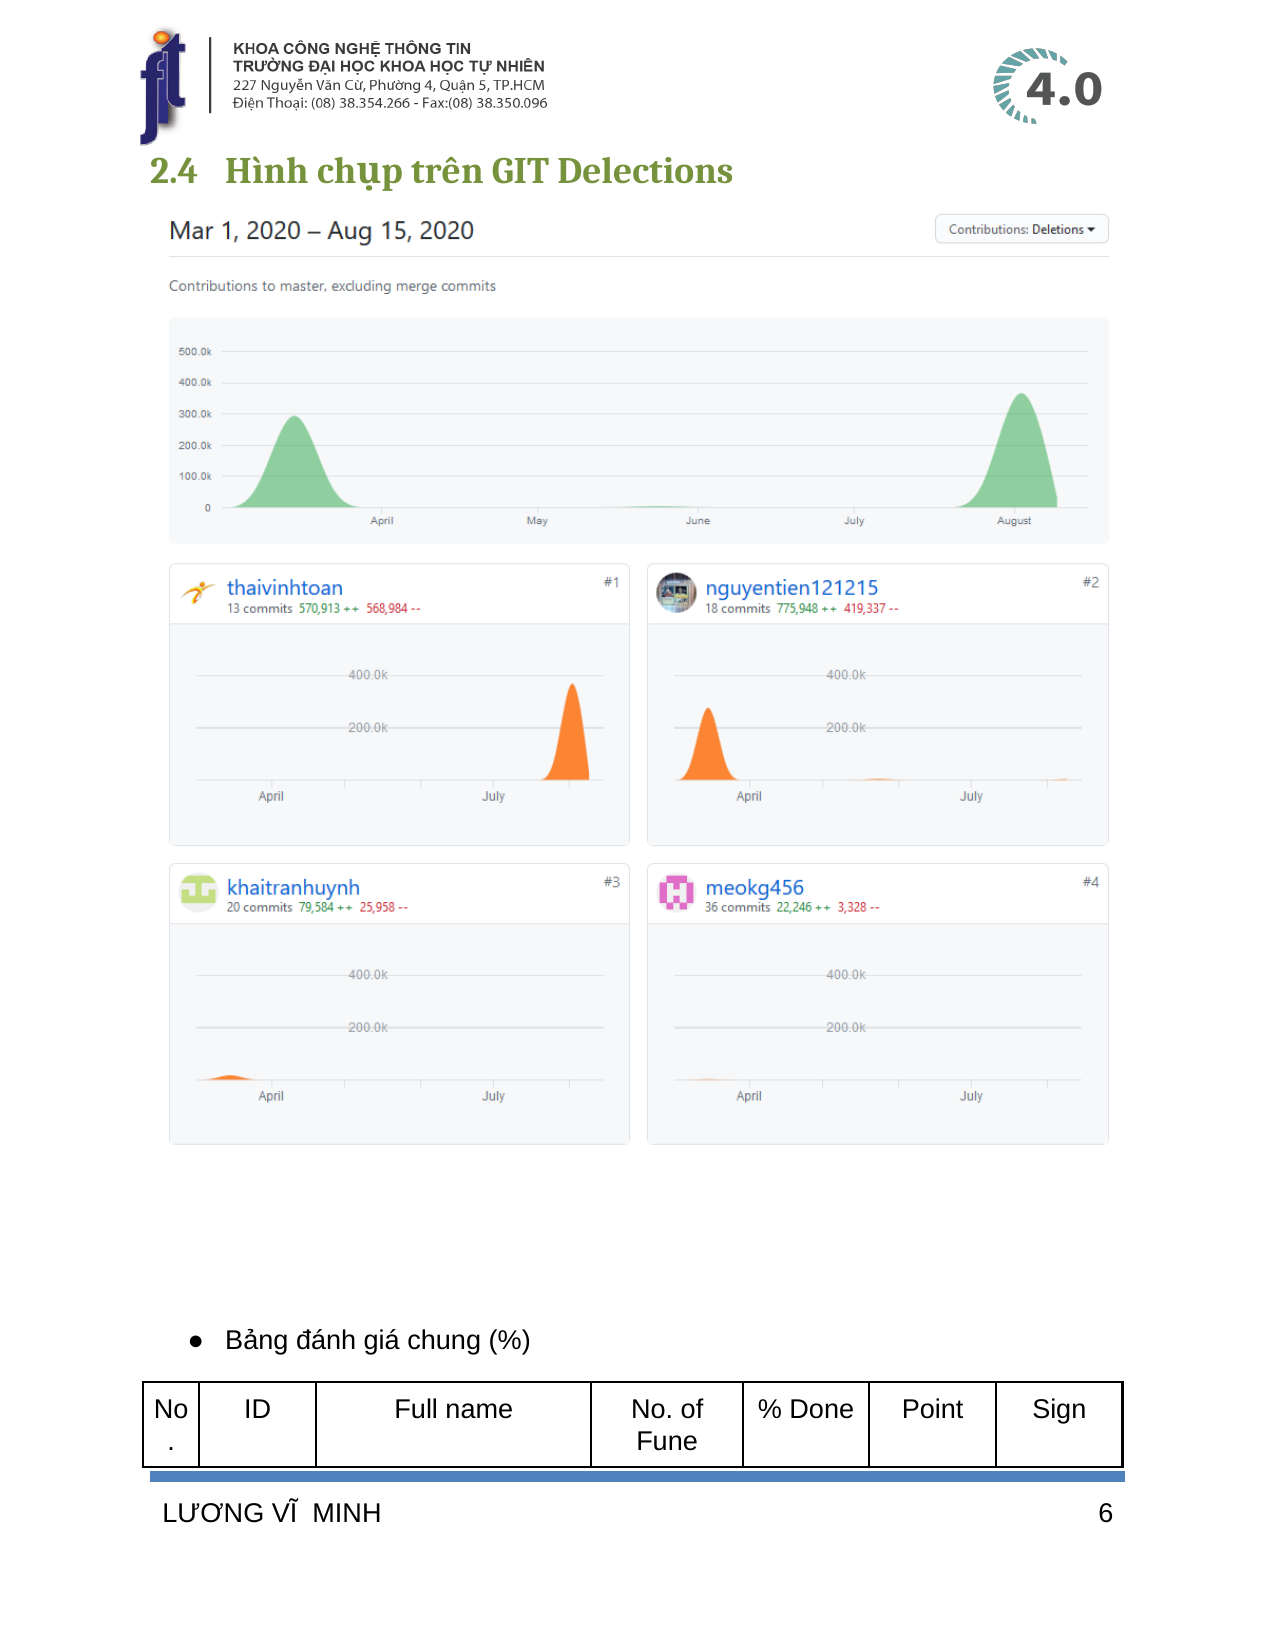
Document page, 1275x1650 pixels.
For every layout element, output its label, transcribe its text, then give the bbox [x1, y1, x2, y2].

table_header % Done [744, 1383, 868, 1466]
table_header Full name [317, 1383, 590, 1466]
table_header Point [870, 1383, 995, 1466]
picture [117, 21, 580, 167]
table_header ID [200, 1383, 315, 1466]
subtitle Hình chụp trên GIT Delections [150, 150, 1125, 193]
list Bảng đánh giá chung (%) [187, 1324, 1125, 1355]
picture [150, 199, 1125, 1185]
table_header No. [144, 1383, 198, 1466]
table_header No. of Fune [592, 1383, 742, 1466]
picture [985, 41, 1108, 127]
table_header Sign [997, 1383, 1121, 1466]
